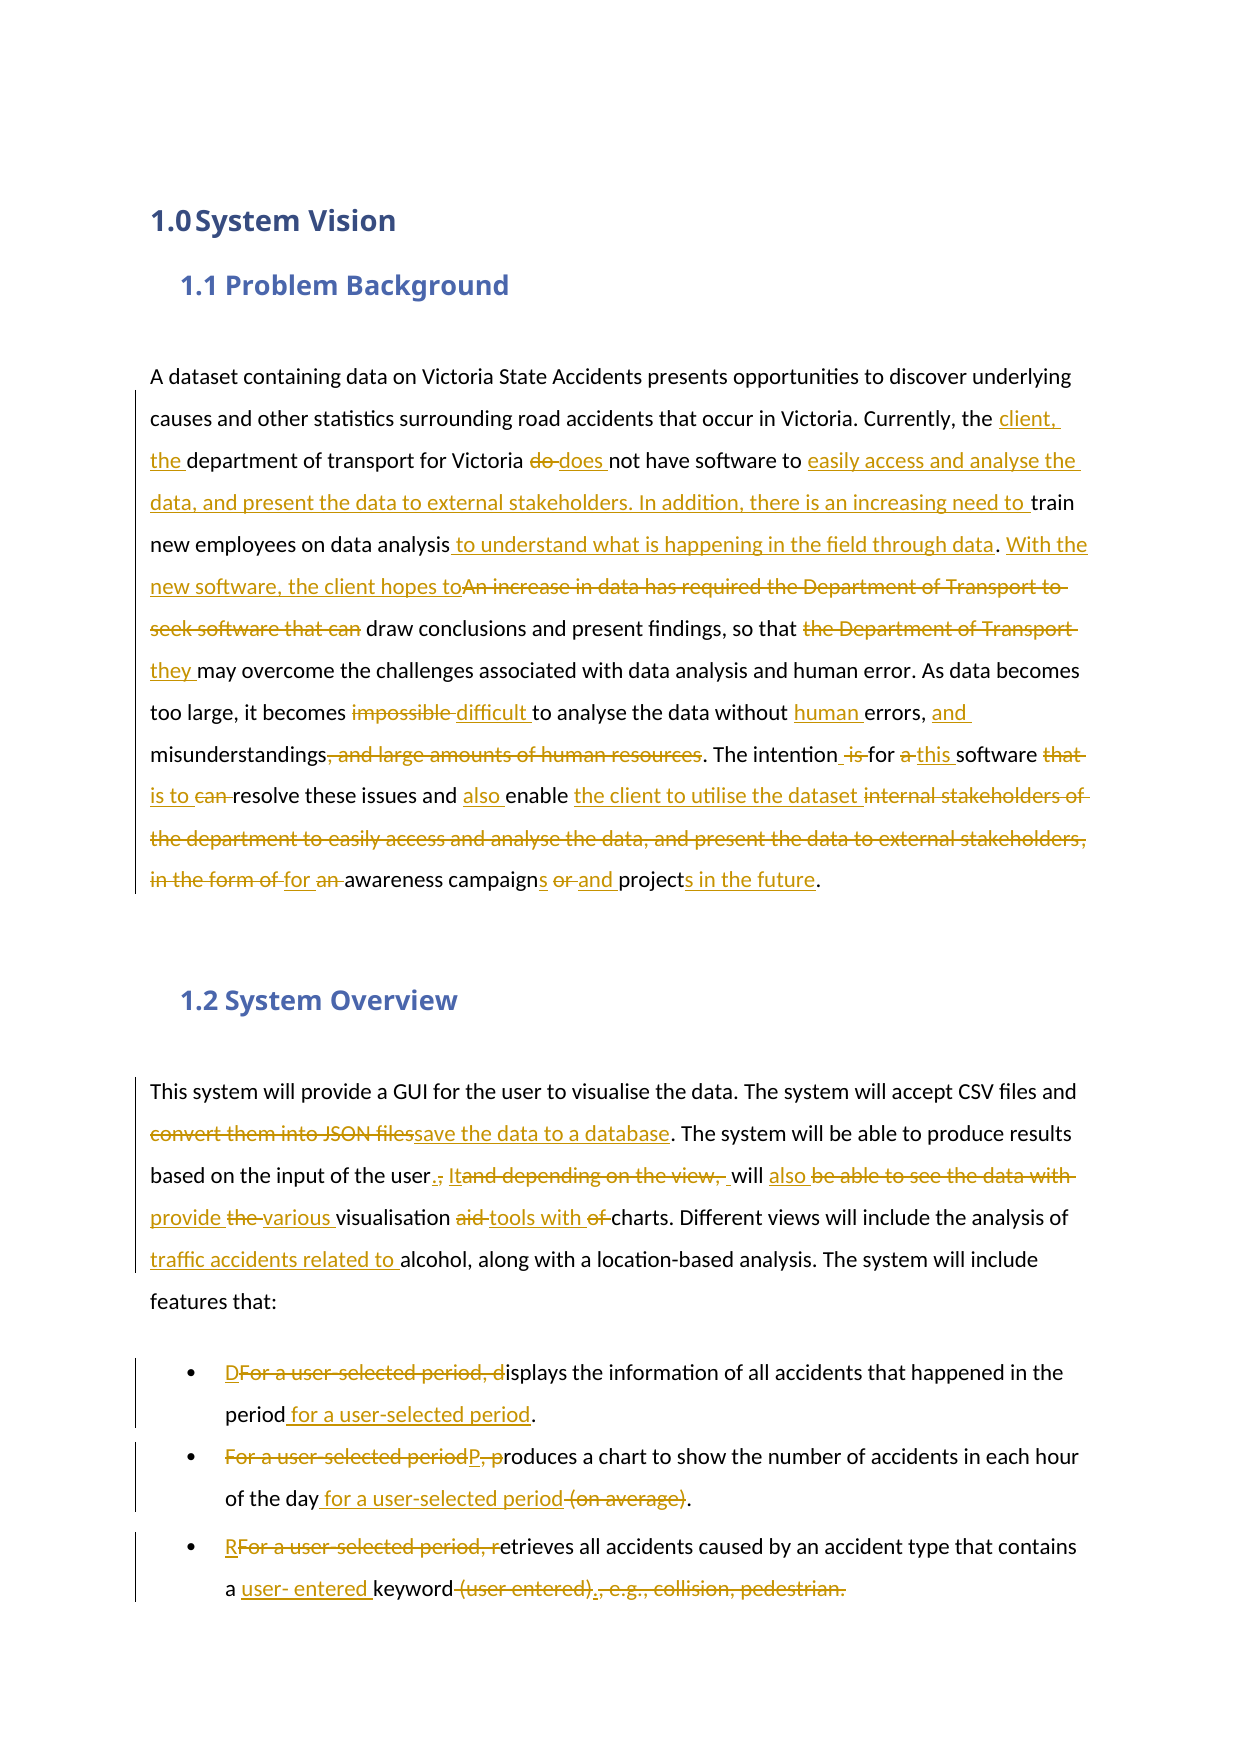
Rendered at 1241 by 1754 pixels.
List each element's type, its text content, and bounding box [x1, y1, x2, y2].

subtitle Problem Background [179, 266, 1090, 303]
text This system will provide a GUI for the user to visualise the data. The system will accept CSV files and . The system will be able to produce results based on the input of the user will visualisation charts. Different views will include the analysis of alcohol, along with a location-based analysis. The system will include features that: [150, 1077, 1090, 1315]
list isplays the information of all accidents that happened in the period. [187, 1358, 1090, 1428]
list etrieves all accidents caused by an accident type that contains a keyword [187, 1532, 1090, 1602]
text A dataset containing data on Victoria State Accidents presents opportunities to discover underlying causes and other statistics surrounding road accidents that occur in Victoria. Currently, the department of transport for Victoria not have software to train new employees on data analysis. draw conclusions and present findings, so that may overcome the challenges associated with data analysis and human error. As data becomes too large, it becomes to analyse the data without errors, misunderstandings. The intentionfor software resolve these issues and enable awareness campaign project. [150, 362, 1090, 894]
list roduces a chart to show the number of accidents in each hour of the day. [187, 1442, 1090, 1512]
subtitle System Vision [150, 200, 1090, 240]
subtitle System Overview [179, 981, 1090, 1018]
